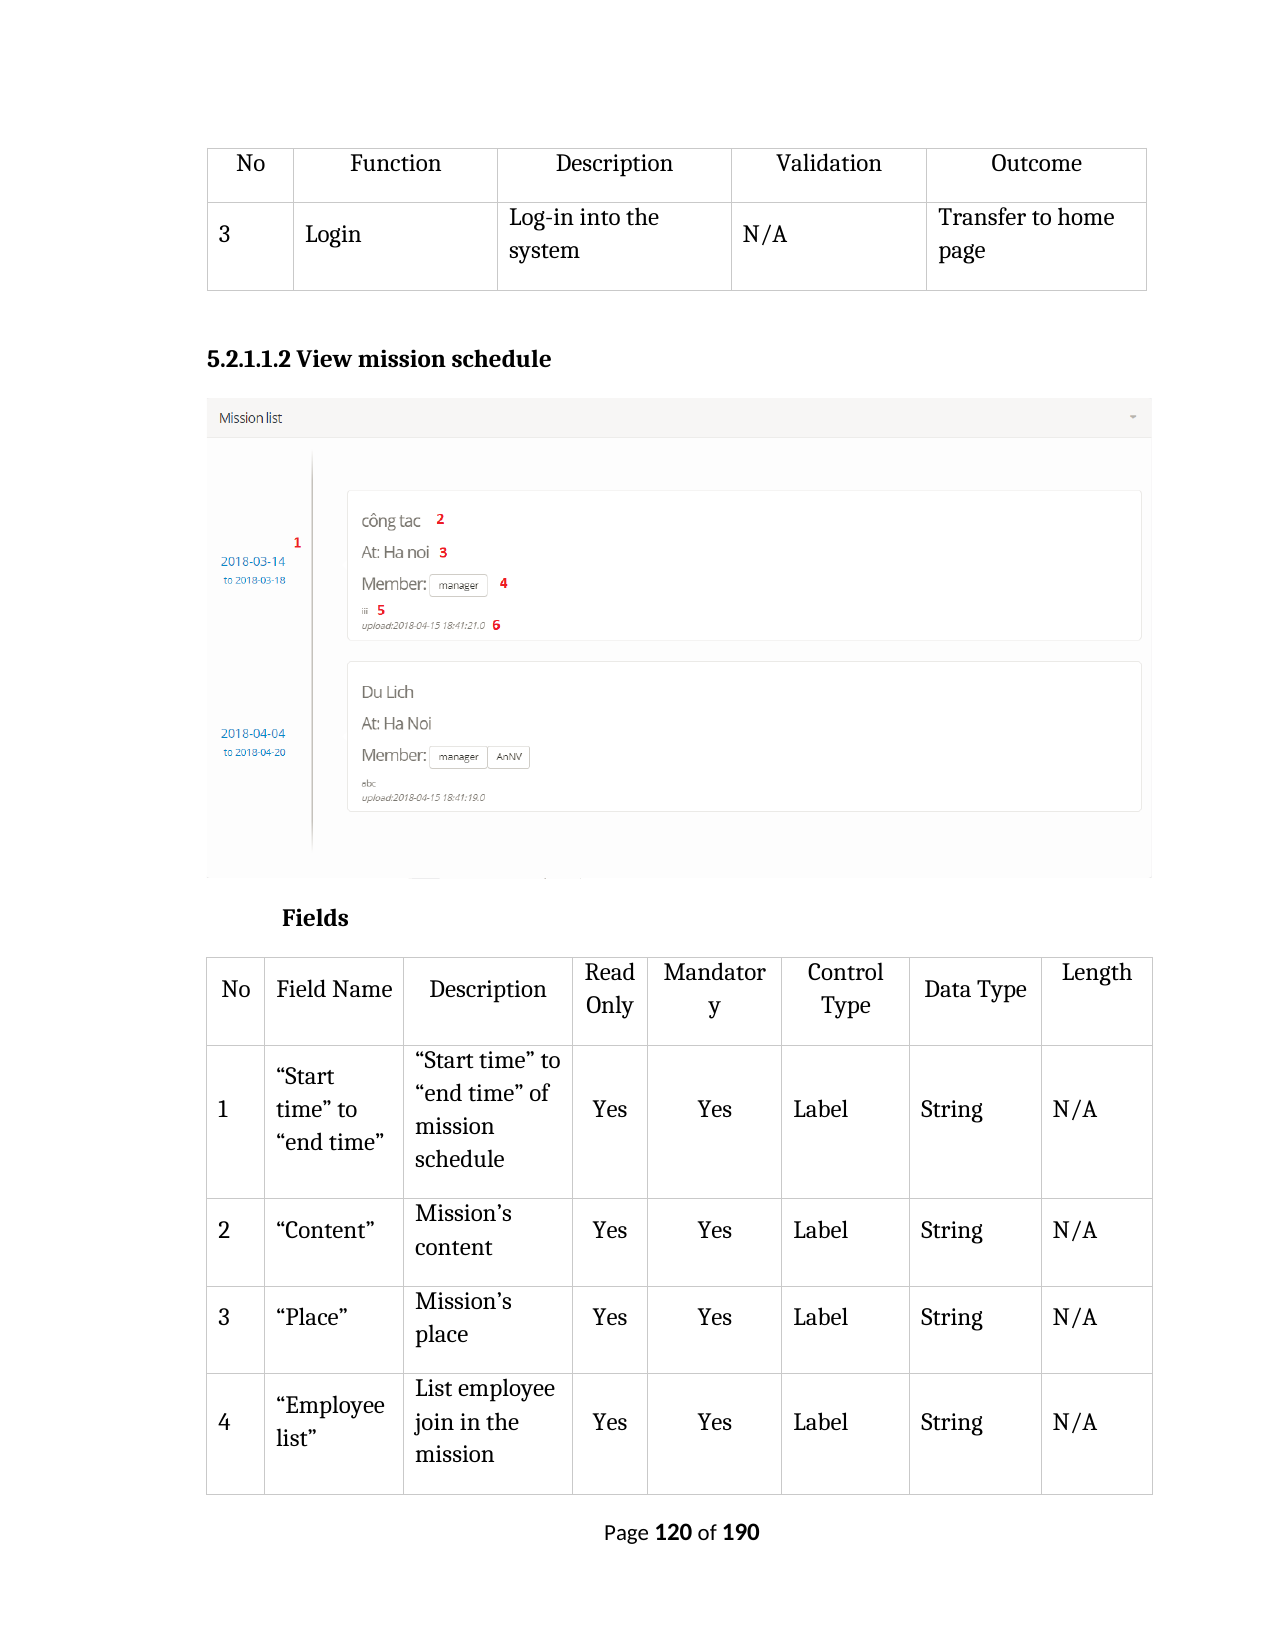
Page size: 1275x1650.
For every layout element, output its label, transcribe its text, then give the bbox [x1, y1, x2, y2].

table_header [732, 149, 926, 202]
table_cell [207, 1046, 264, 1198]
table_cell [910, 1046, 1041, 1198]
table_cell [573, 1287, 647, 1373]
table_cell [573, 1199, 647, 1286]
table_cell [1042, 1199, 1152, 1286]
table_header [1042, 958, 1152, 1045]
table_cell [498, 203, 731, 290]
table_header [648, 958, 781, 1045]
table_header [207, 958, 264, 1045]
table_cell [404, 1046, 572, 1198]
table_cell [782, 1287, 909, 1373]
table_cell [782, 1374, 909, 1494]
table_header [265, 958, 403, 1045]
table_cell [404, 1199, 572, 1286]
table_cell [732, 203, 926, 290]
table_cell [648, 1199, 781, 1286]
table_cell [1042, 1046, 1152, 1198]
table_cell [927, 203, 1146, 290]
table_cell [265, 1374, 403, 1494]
picture [206, 398, 1152, 879]
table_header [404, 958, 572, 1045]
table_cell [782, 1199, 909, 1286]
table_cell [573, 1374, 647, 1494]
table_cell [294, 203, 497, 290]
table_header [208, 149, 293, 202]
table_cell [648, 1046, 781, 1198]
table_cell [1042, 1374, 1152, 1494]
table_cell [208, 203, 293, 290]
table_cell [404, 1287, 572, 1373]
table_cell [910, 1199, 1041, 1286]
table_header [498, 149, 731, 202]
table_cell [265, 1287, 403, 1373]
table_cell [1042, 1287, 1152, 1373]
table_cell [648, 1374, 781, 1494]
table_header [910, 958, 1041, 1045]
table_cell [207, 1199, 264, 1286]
text Fields [282, 903, 1157, 932]
text 5.2.1.1.2 View mission schedule [207, 344, 1157, 373]
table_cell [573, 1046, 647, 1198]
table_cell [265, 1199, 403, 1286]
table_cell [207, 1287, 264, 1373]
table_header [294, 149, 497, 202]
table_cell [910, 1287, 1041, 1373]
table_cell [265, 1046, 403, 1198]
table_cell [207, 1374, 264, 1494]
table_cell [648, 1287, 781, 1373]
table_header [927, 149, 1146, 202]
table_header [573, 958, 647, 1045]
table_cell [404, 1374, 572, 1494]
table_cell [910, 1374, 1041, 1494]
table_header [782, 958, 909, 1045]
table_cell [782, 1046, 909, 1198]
